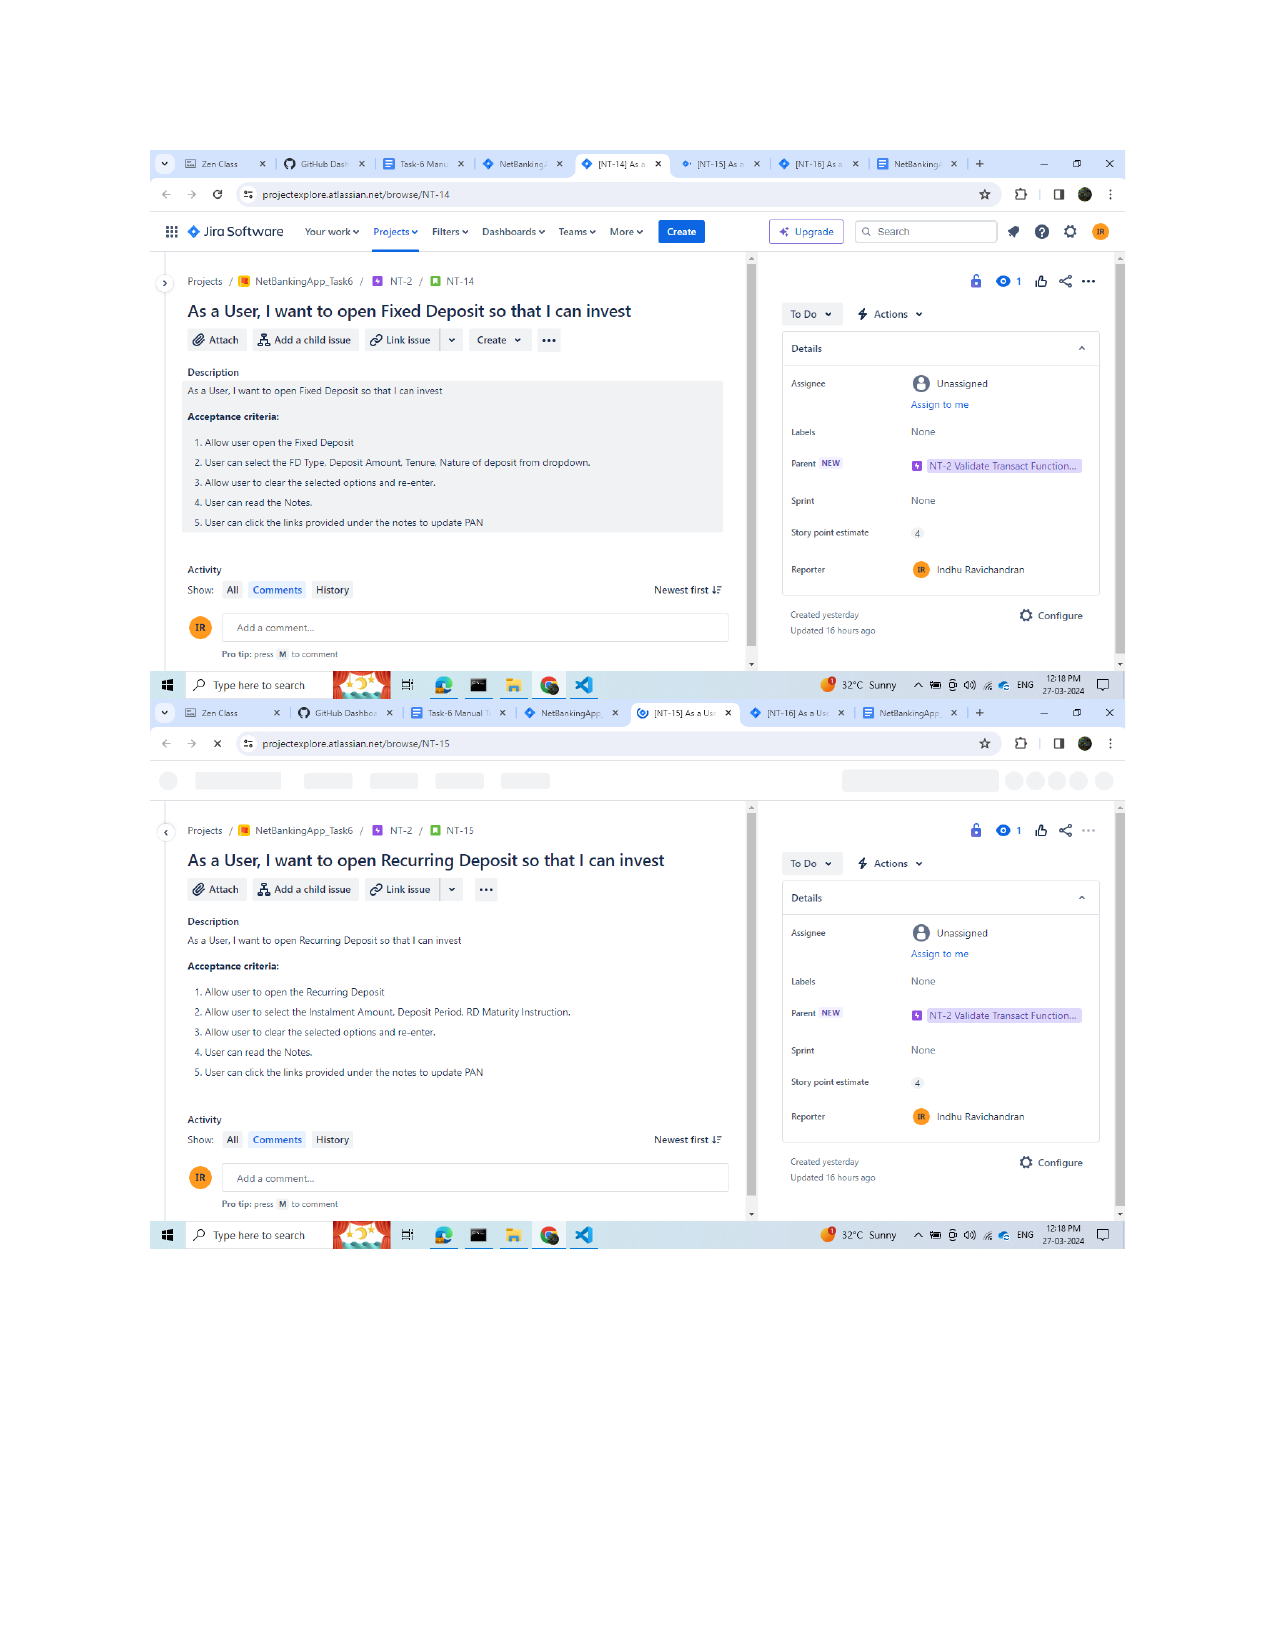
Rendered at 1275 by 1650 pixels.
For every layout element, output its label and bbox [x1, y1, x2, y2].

picture [150, 150, 1125, 1249]
